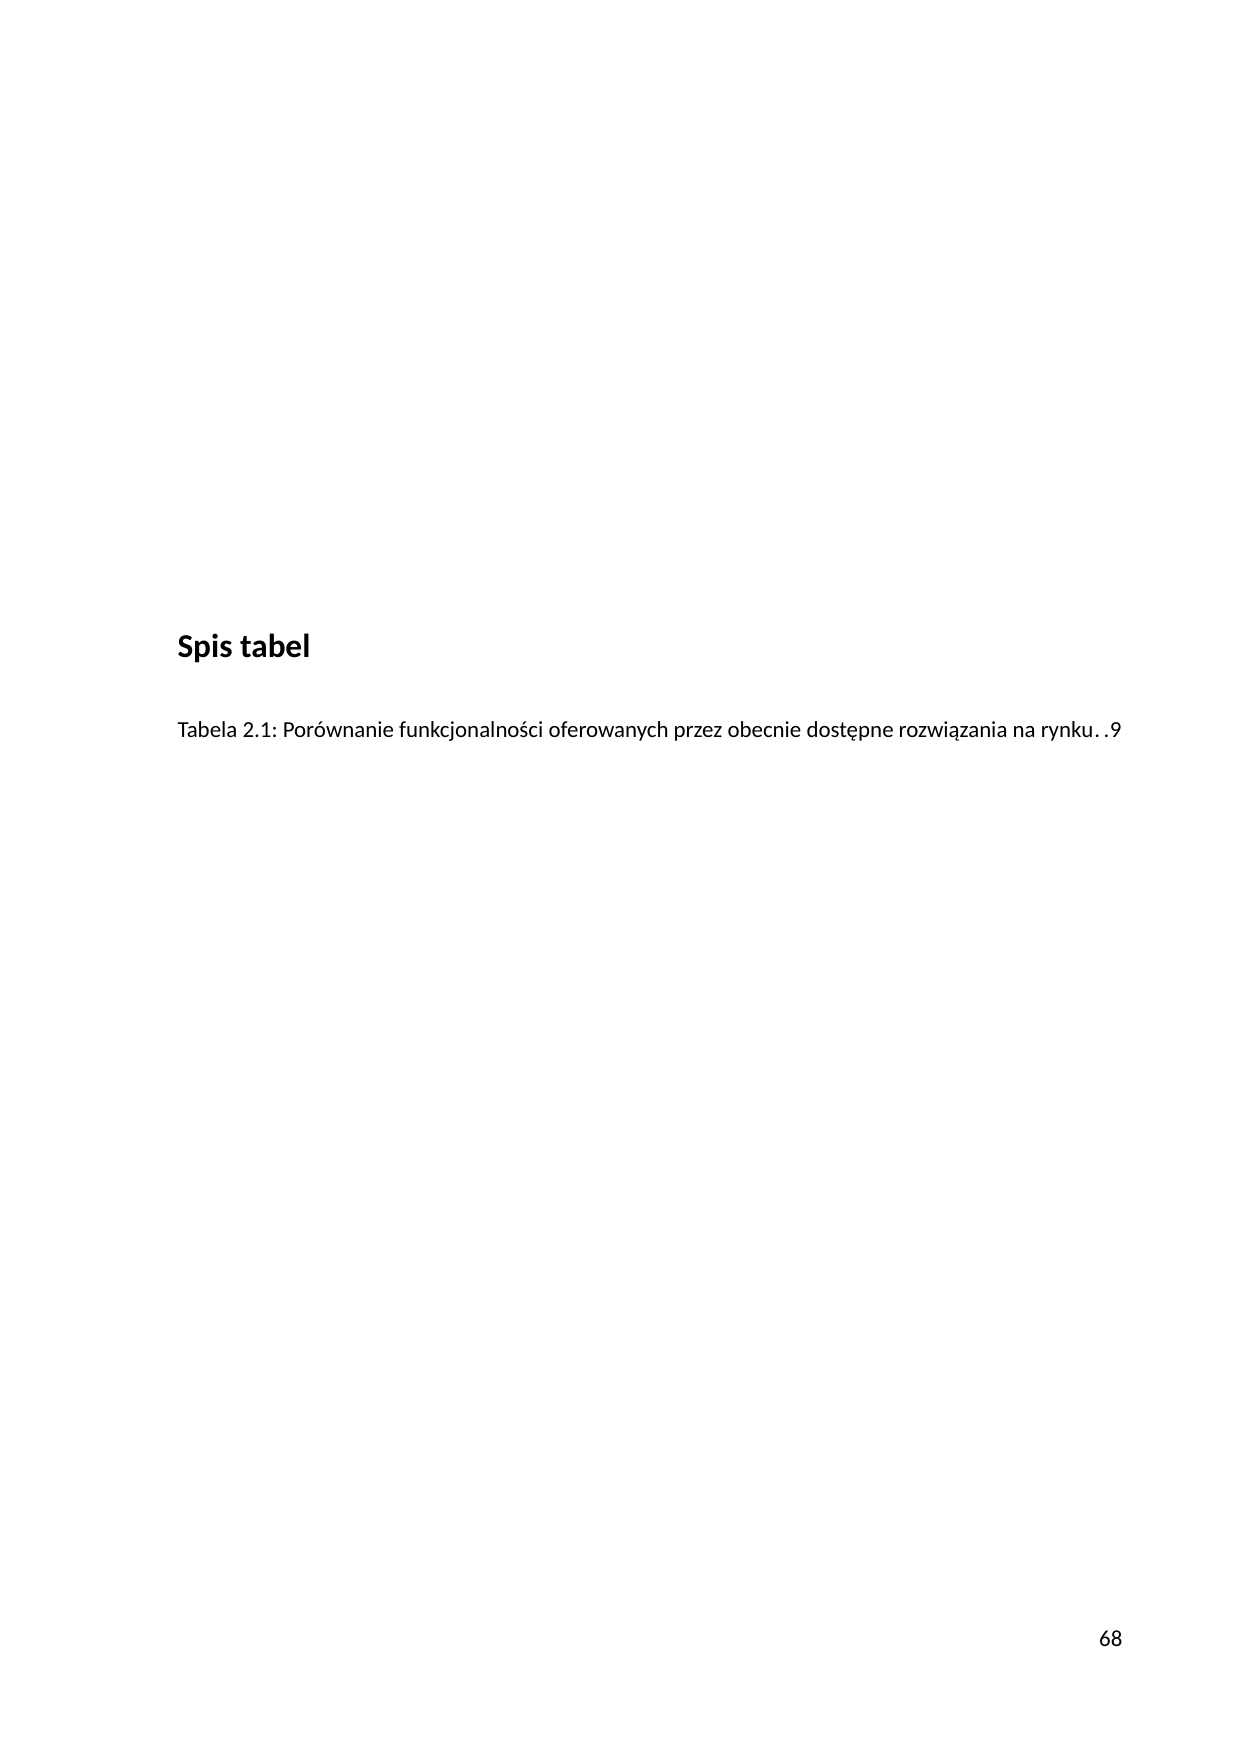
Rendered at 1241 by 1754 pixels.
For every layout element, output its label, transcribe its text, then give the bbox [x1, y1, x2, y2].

subtitle Spis tabel [177, 625, 1122, 666]
text Tabela 2.1: Porównanie funkcjonalności oferowanych przez obecnie dostępne rozwiązania na rynku 9 [177, 716, 1122, 744]
